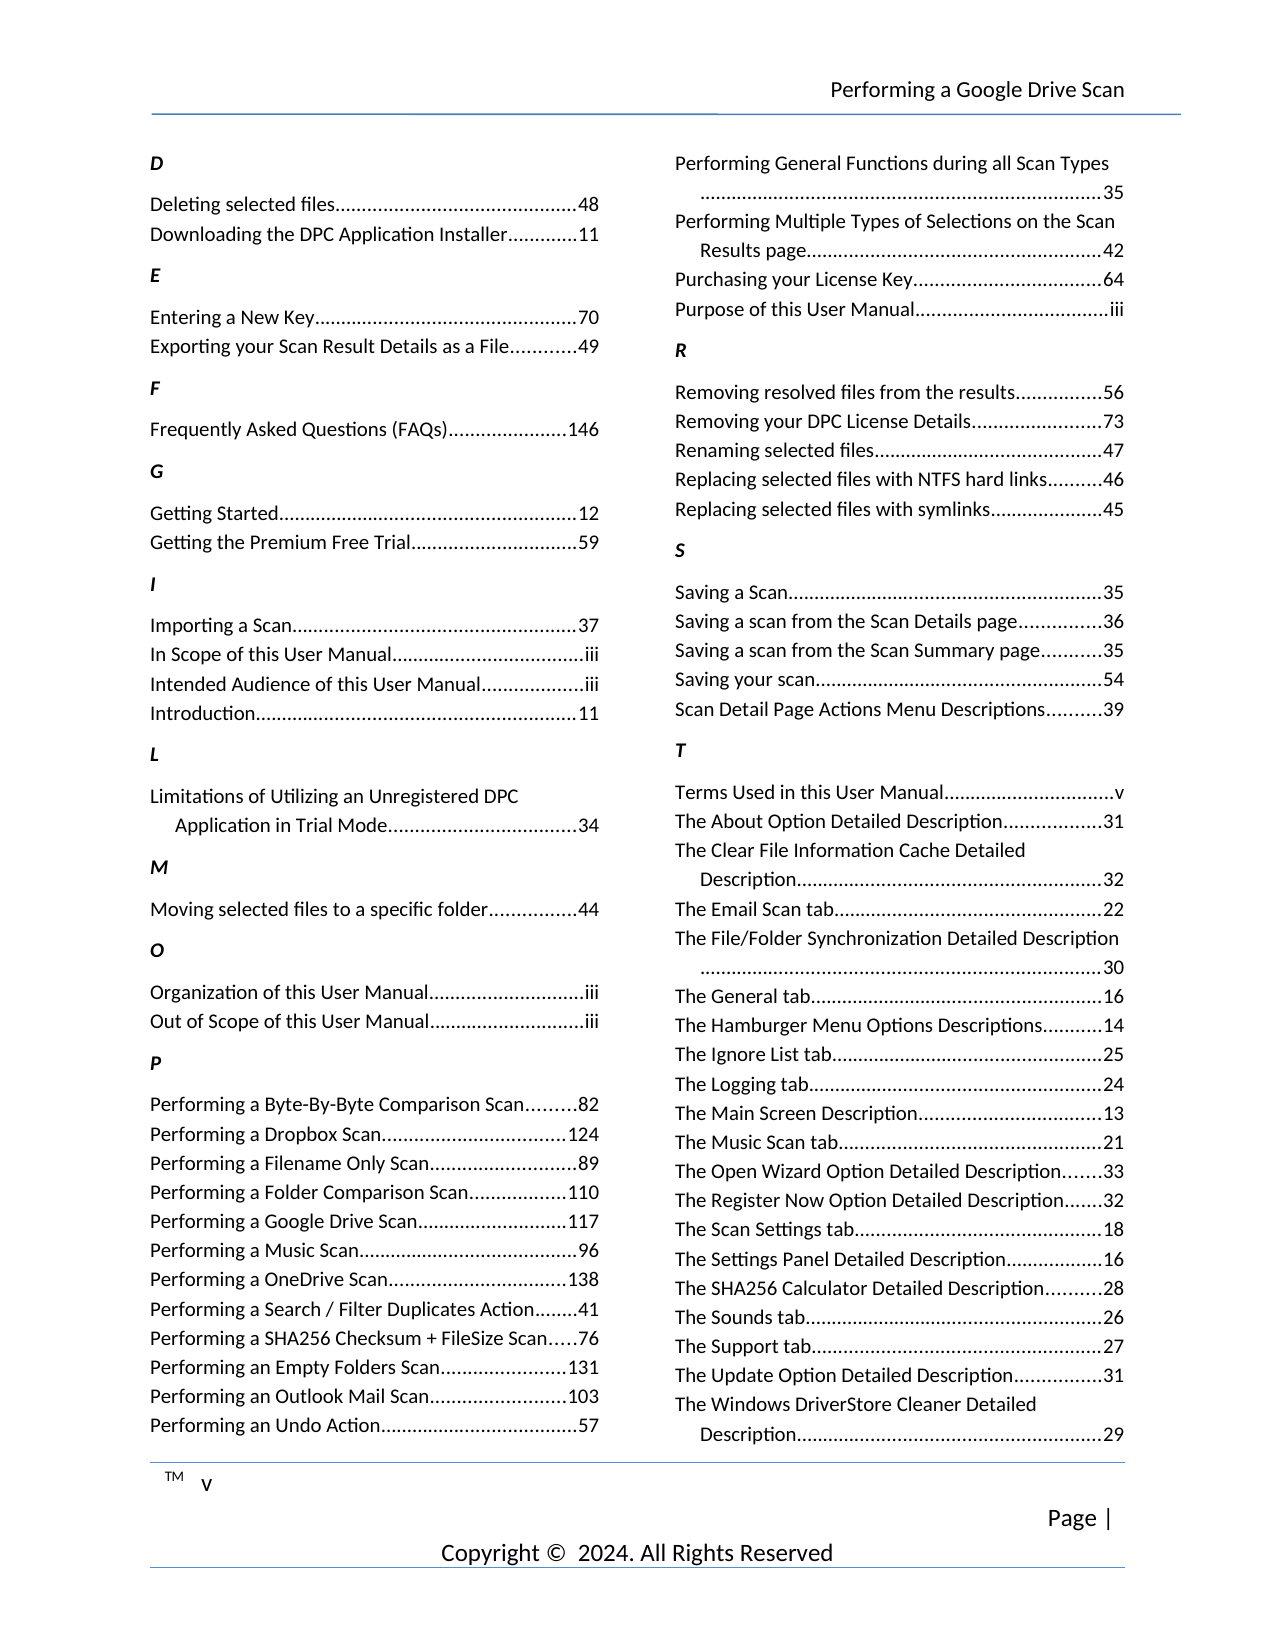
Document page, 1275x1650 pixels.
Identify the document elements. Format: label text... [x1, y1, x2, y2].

text Saving a scan from the Scan Details page 36 [675, 608, 1125, 634]
text Getting the Premium Free Trial 59 [150, 529, 600, 554]
text The Sounds tab 26 [675, 1304, 1125, 1329]
subtitle R [675, 337, 1125, 363]
text Performing a Byte-By-Byte Comparison Scan 82 [150, 1092, 600, 1117]
text Performing an Undo Action 57 [150, 1412, 600, 1438]
text In Scope of this User Manual iii [150, 642, 600, 667]
text The Open Wizard Option Detailed Description 33 [675, 1158, 1125, 1184]
text Performing a Music Scan 96 [150, 1237, 600, 1263]
text Out of Scope of this User Manual iii [150, 1008, 600, 1034]
text Removing your DPC License Details 73 [675, 408, 1125, 434]
text Entering a New Key 70 [150, 304, 600, 329]
subtitle I [150, 571, 600, 596]
text The Clear File Information Cache Detailed Description 32 [675, 837, 1125, 892]
text The Scan Settings tab 18 [675, 1217, 1125, 1242]
subtitle P [150, 1050, 600, 1075]
text The Update Option Detailed Description 31 [675, 1362, 1125, 1388]
text Removing resolved files from the results 56 [675, 379, 1125, 404]
text The File/Folder Synchronization Detailed Description 30 [675, 925, 1125, 979]
text Performing a Filename Only Scan 89 [150, 1150, 600, 1175]
subtitle S [675, 537, 1125, 563]
text The About Option Detailed Description 31 [675, 808, 1125, 834]
text Replacing selected files with symlinks 45 [675, 496, 1125, 521]
text The Ignore List tab 25 [675, 1042, 1125, 1067]
text Performing a OneDrive Scan 138 [150, 1267, 600, 1292]
text Organization of this User Manual iii [150, 979, 600, 1004]
text Importing a Scan 37 [150, 612, 600, 638]
text Purchasing your License Key 64 [675, 267, 1125, 292]
text Performing a SHA256 Checksum + FileSize Scan 76 [150, 1325, 600, 1350]
text The Hamburger Menu Options Descriptions 14 [675, 1012, 1125, 1038]
text Getting Started 12 [150, 500, 600, 525]
text Terms Used in this User Manual v [675, 779, 1125, 804]
subtitle T [675, 737, 1125, 763]
text Limitations of Utilizing an Unregistered DPC Application in Trial Mode 34 [150, 783, 600, 838]
subtitle E [150, 262, 600, 288]
text The Main Screen Description 13 [675, 1100, 1125, 1125]
subtitle M [150, 854, 600, 879]
text Exporting your Scan Result Details as a File 49 [150, 333, 600, 359]
text Performing a Search / Filter Duplicates Action 41 [150, 1296, 600, 1321]
text Performing a Google Drive Scan 117 [150, 1208, 600, 1234]
text Renaming selected files 47 [675, 437, 1125, 463]
text Performing General Functions during all Scan Types 35 [675, 150, 1125, 204]
text Replacing selected files with NTFS hard links 46 [675, 467, 1125, 492]
text The Register Now Option Detailed Description 32 [675, 1187, 1125, 1213]
text Performing a Dropbox Scan 124 [150, 1121, 600, 1146]
subtitle L [150, 742, 600, 767]
text Intended Audience of this User Manual iii [150, 671, 600, 696]
text Performing an Empty Folders Scan 131 [150, 1354, 600, 1379]
text Performing Multiple Types of Selections on the Scan Results page 42 [675, 208, 1125, 263]
text Deleting selected files 48 [150, 192, 600, 217]
subtitle D [150, 150, 600, 175]
text The Logging tab 24 [675, 1071, 1125, 1096]
text Purpose of this User Manual iii [675, 296, 1125, 321]
text The SHA256 Calculator Detailed Description 28 [675, 1275, 1125, 1300]
subtitle O [150, 937, 600, 963]
text Downloading the DPC Application Installer 11 [150, 221, 600, 246]
text Scan Detail Page Actions Menu Descriptions 39 [675, 696, 1125, 721]
text Performing a Folder Comparison Scan 110 [150, 1179, 600, 1204]
text Frequently Asked Questions (FAQs) 146 [150, 417, 600, 442]
text Saving your scan 54 [675, 667, 1125, 692]
text Moving selected files to a specific folder 44 [150, 896, 600, 921]
text Saving a Scan 35 [675, 579, 1125, 604]
text The Windows DriverStore Cleaner Detailed Description 29 [675, 1392, 1125, 1446]
text The Email Scan tab 22 [675, 896, 1125, 921]
text The General tab 16 [675, 983, 1125, 1009]
text Performing an Outlook Mail Scan 103 [150, 1383, 600, 1409]
text The Settings Panel Detailed Description 16 [675, 1246, 1125, 1271]
subtitle G [150, 458, 600, 484]
text The Music Scan tab 21 [675, 1129, 1125, 1154]
text Saving a scan from the Scan Summary page 35 [675, 637, 1125, 663]
text Introduction 11 [150, 700, 600, 725]
text The Support tab 27 [675, 1333, 1125, 1359]
subtitle F [150, 375, 600, 400]
